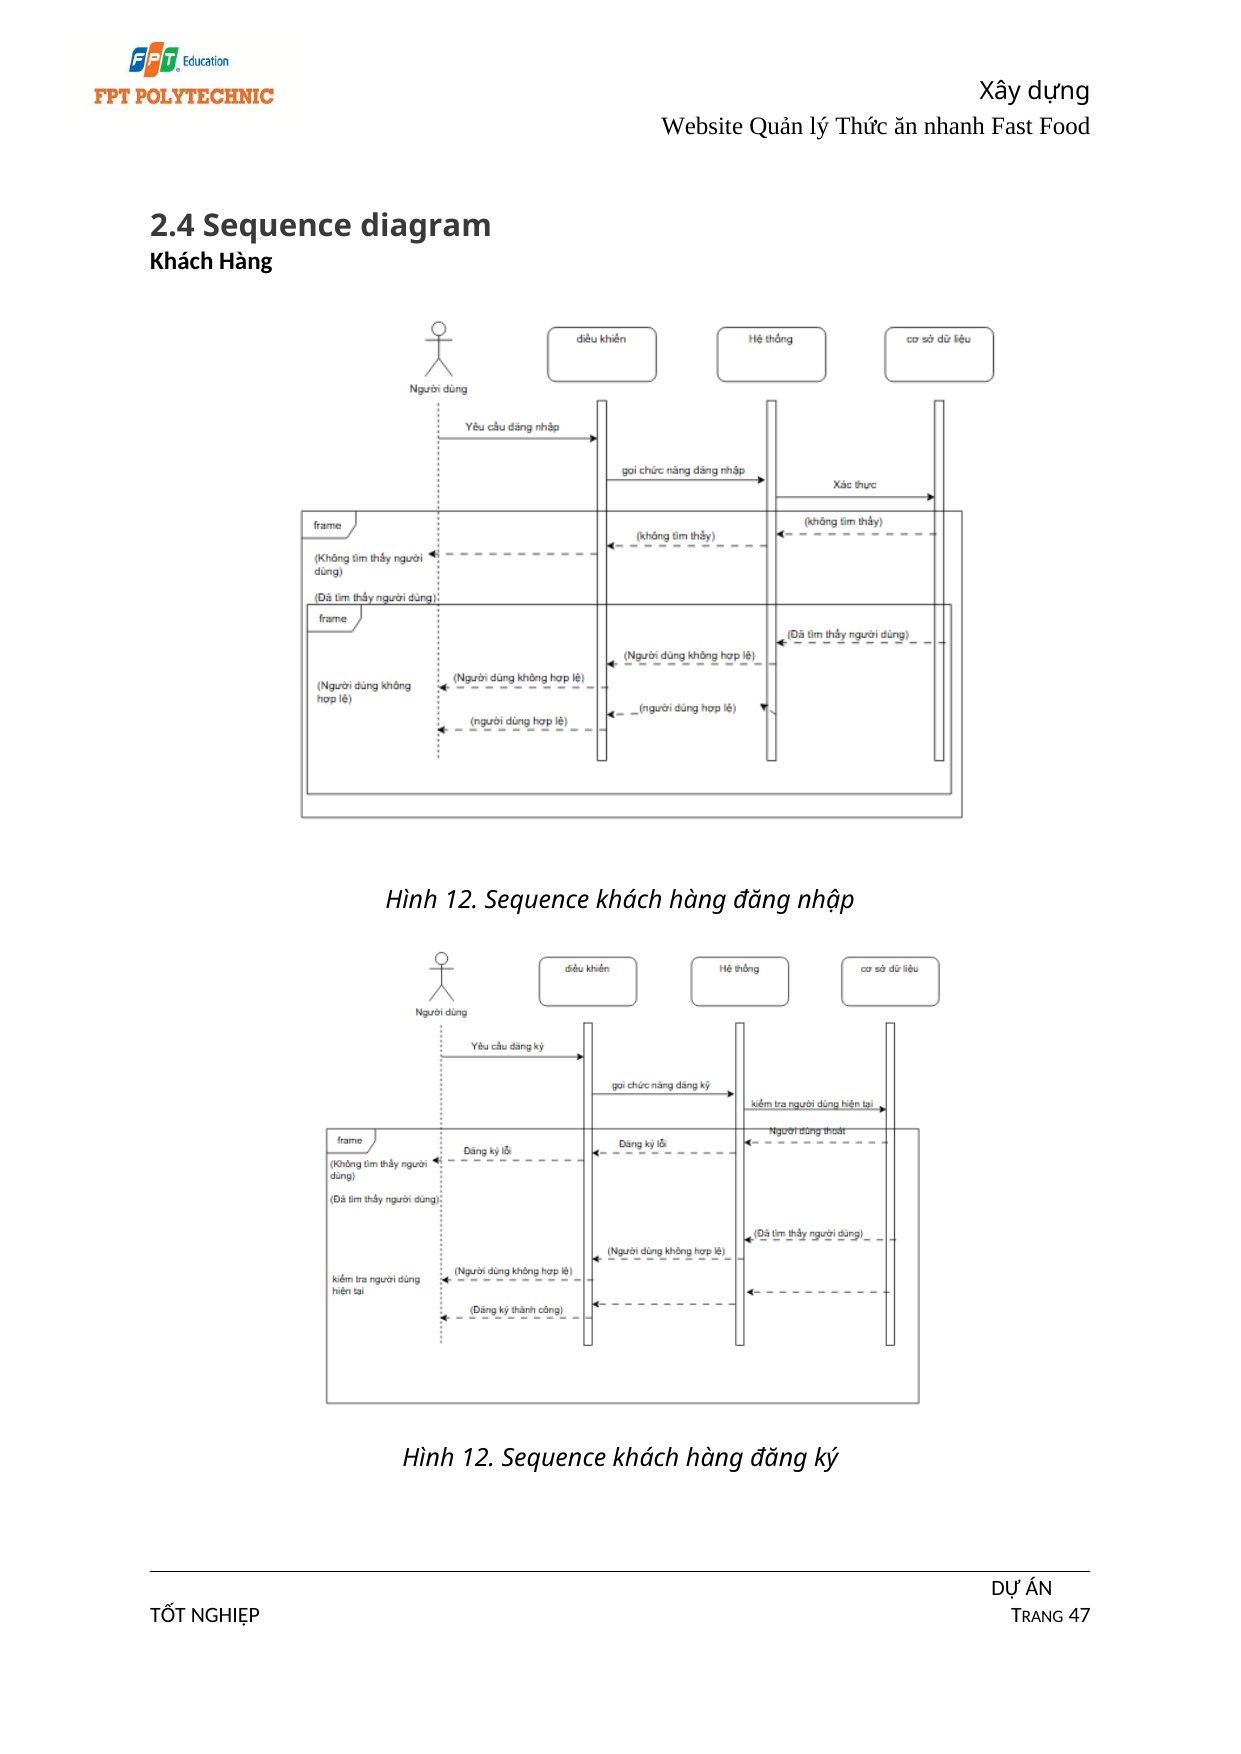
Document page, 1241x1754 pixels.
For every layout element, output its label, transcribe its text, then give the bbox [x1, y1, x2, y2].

subtitle 2.4 Sequence diagram [150, 203, 1090, 245]
picture [287, 932, 954, 1426]
text Khách Hàng [150, 245, 1090, 276]
picture [65, 30, 303, 119]
picture [282, 302, 1014, 856]
text Hình 12. Sequence khách hàng đăng ký [150, 1439, 1090, 1473]
text Hình 12. Sequence khách hàng đăng nhập [150, 882, 1090, 916]
